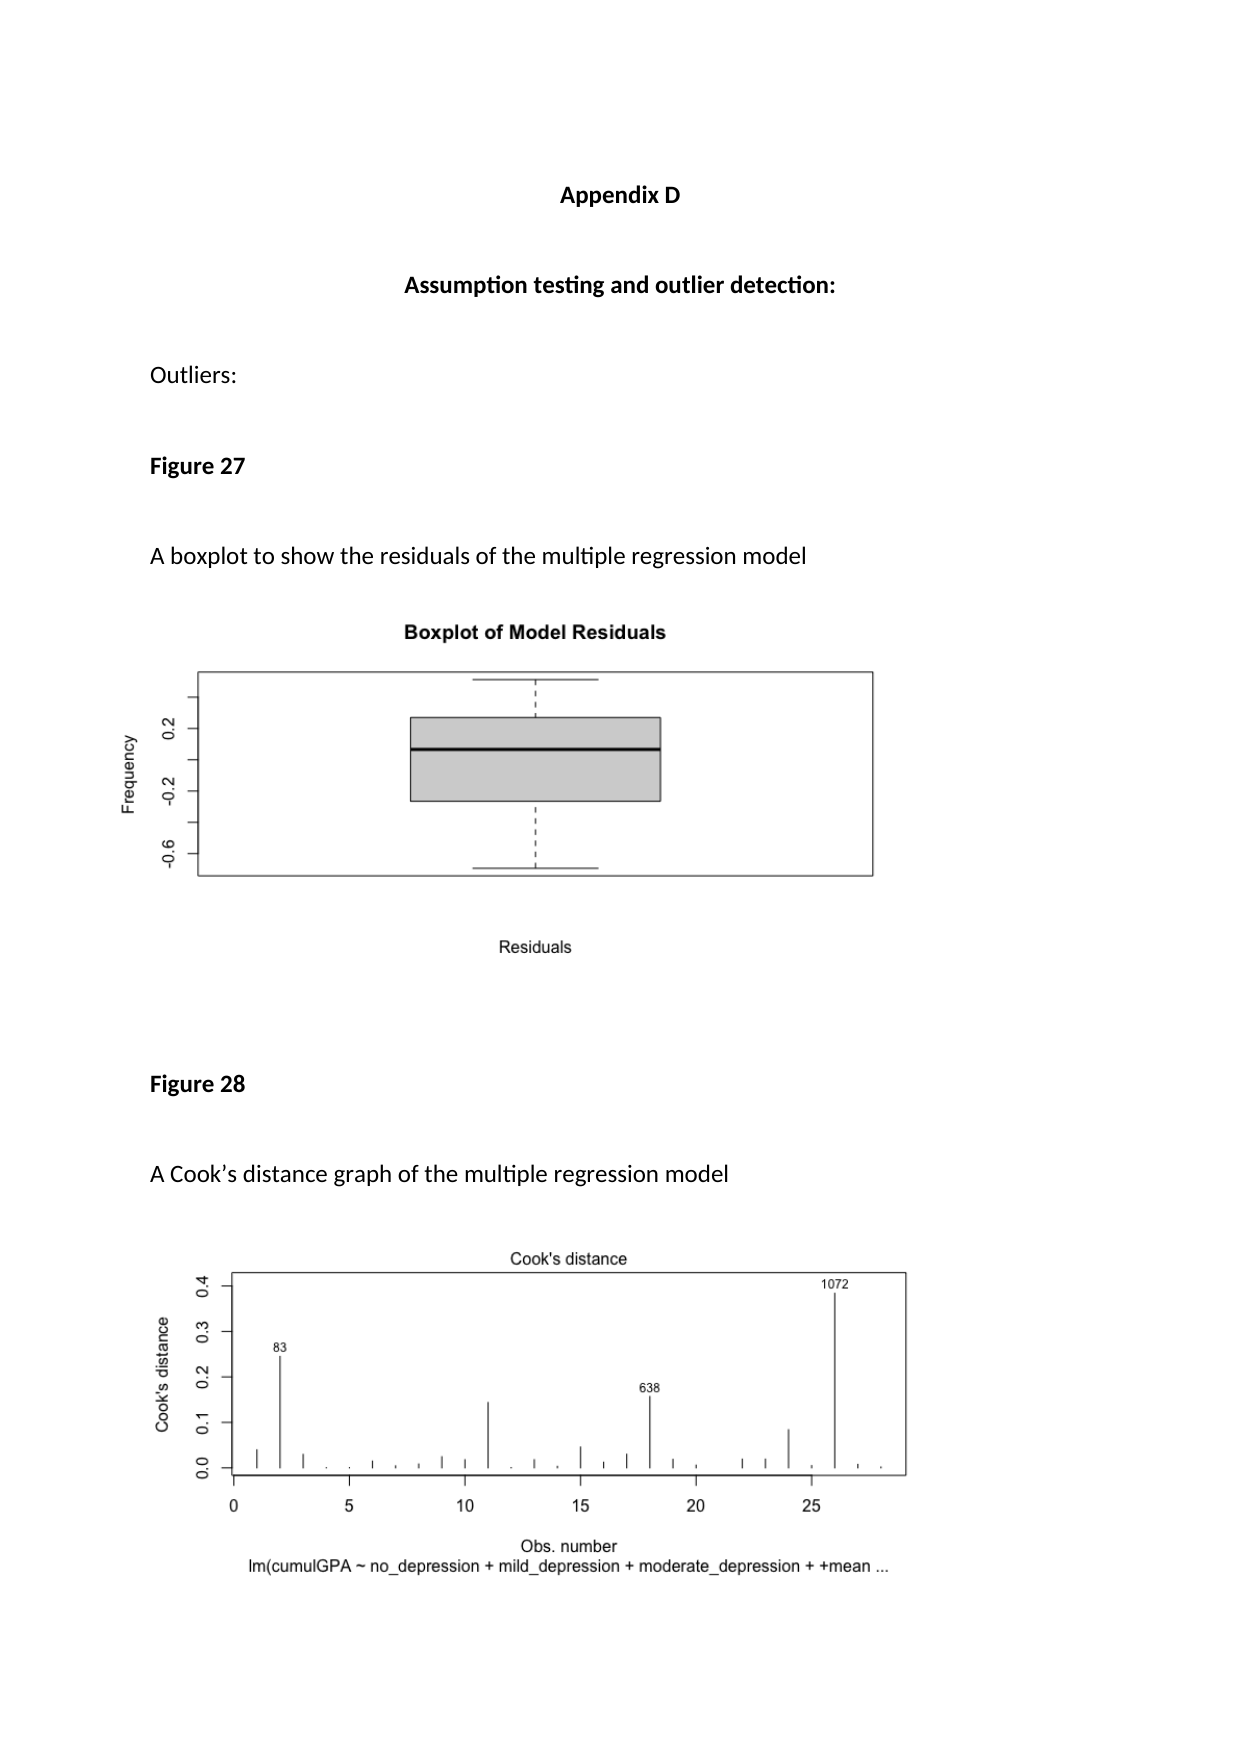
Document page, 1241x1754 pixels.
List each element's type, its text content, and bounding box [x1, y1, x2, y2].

text A boxplot to show the residuals of the multiple regression model [150, 540, 1090, 571]
text Figure 27 [150, 450, 1090, 480]
text Appendix D [150, 179, 1090, 210]
picture [150, 1191, 948, 1577]
picture [116, 590, 915, 978]
text Assumption testing and outlier detection: [150, 269, 1090, 300]
text A Cook’s distance graph of the multiple regression model [150, 1158, 1090, 1189]
text Outliers: [150, 359, 1090, 390]
